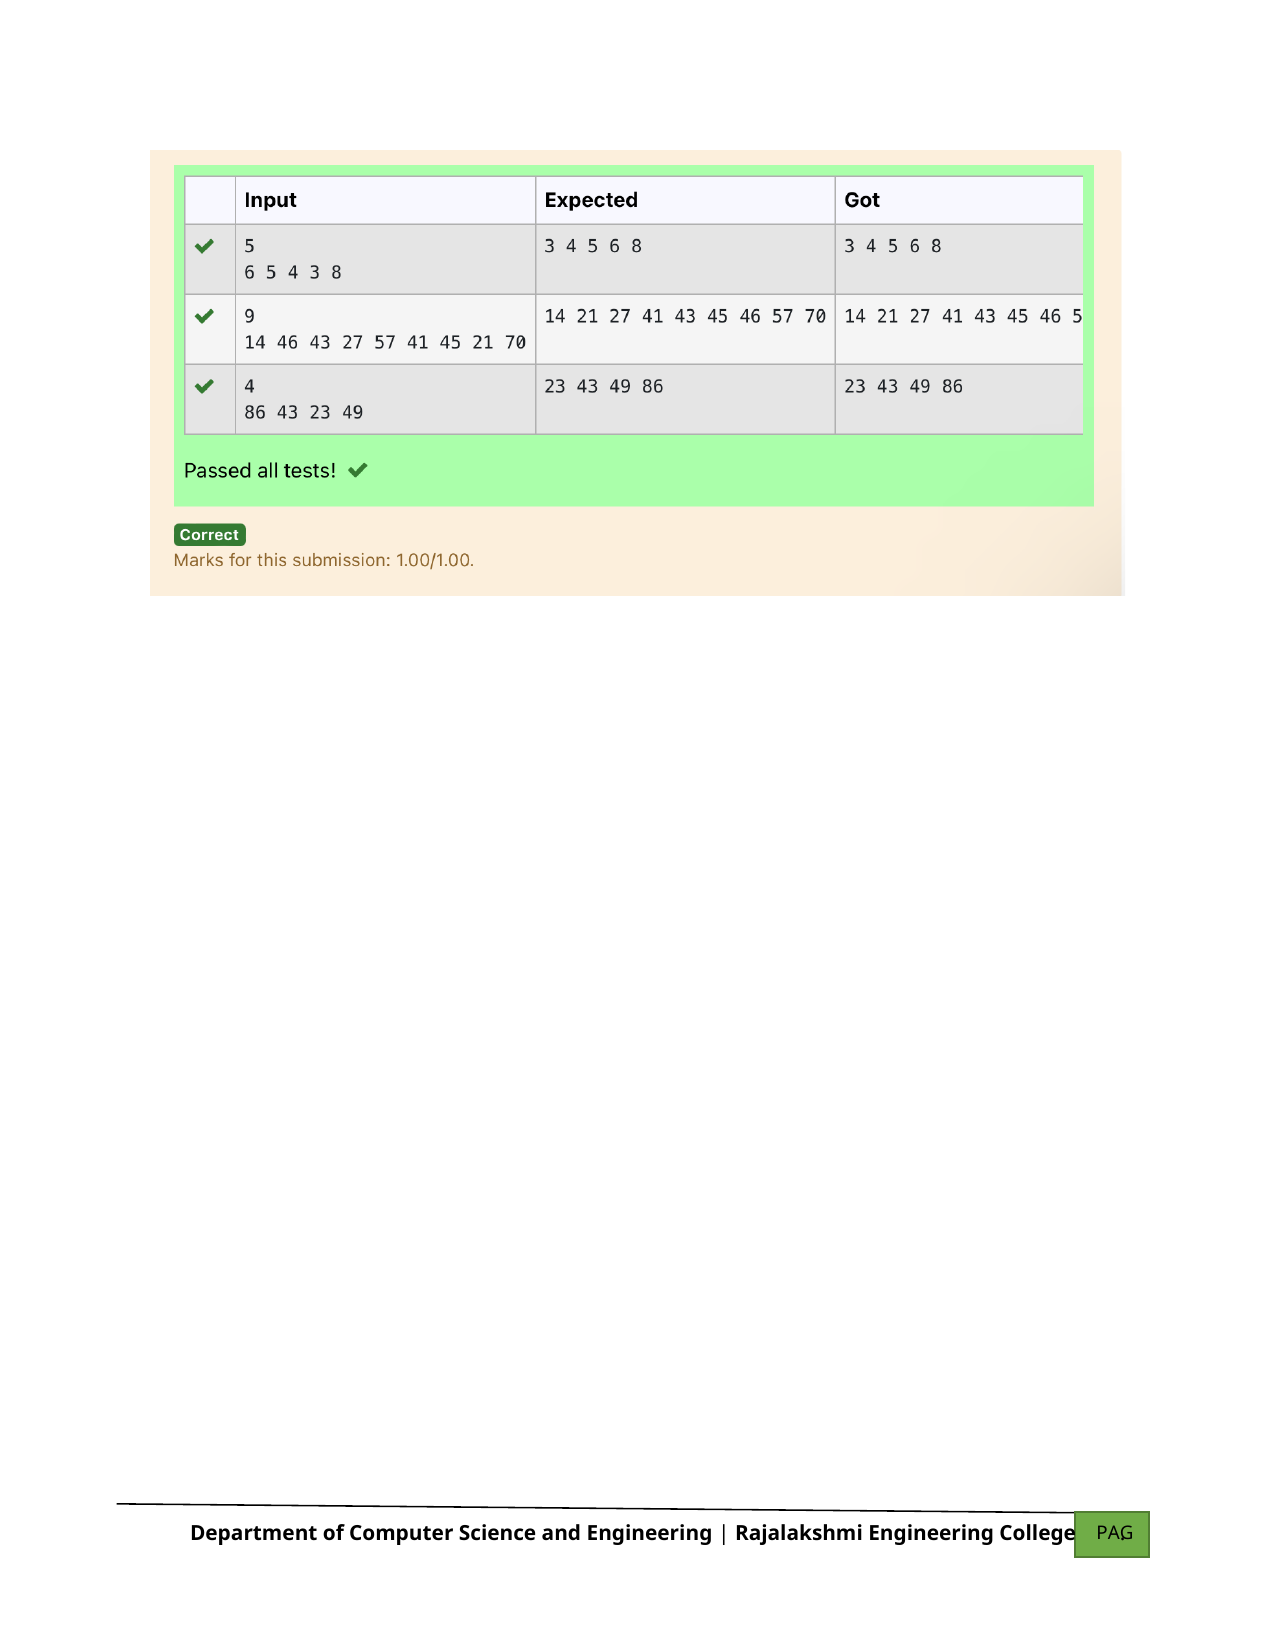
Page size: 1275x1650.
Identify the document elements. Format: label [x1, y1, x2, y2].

picture [150, 150, 1125, 596]
